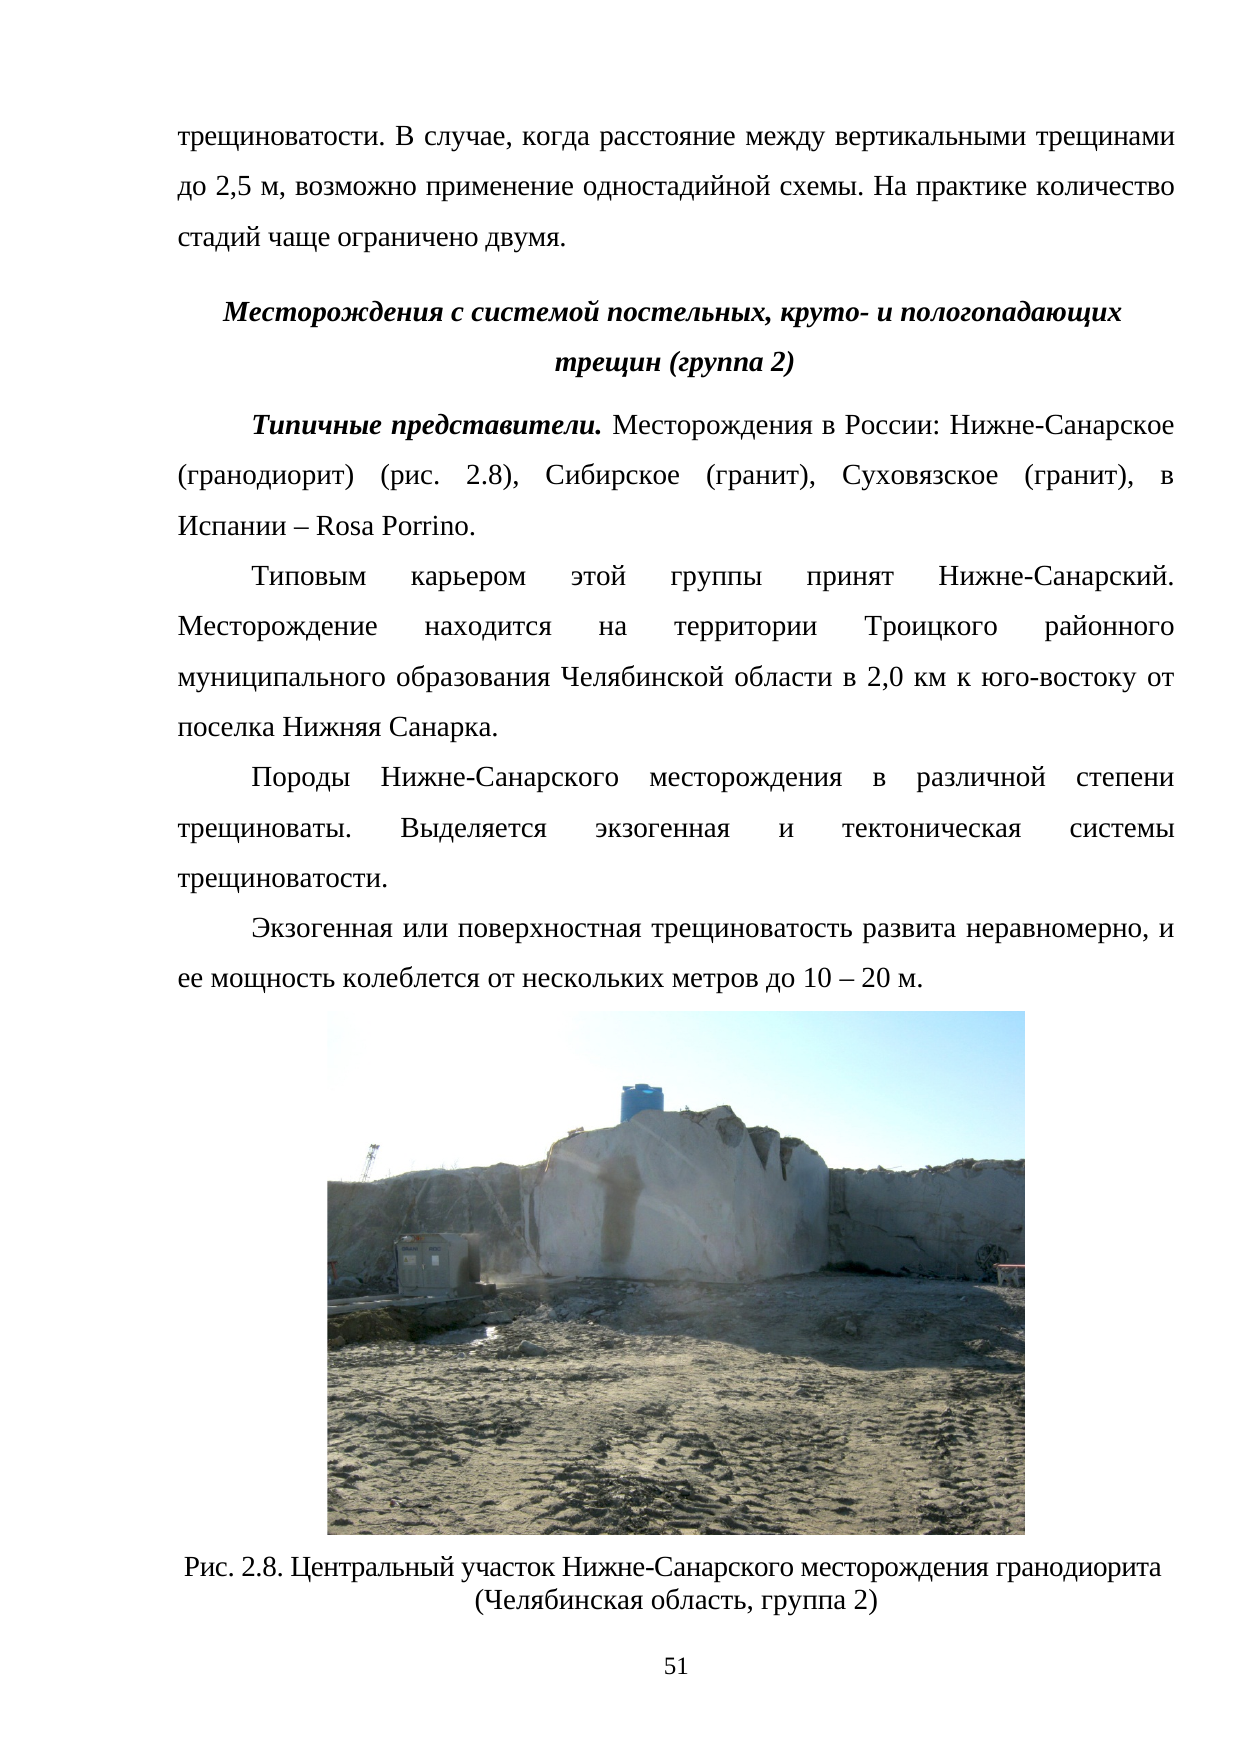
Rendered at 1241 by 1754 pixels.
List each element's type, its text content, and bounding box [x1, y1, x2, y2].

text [177, 118, 1175, 252]
text Месторождения с системой постельных, круто- и пологопадающих трещин (группа 2) [177, 294, 1175, 378]
text Типовым карьером этой группы принят Нижне-Санарский. Месторождение находится на территории Троицкого районного муниципального образования Челябинской области в 2,0 км к юго-востоку от поселка Нижняя Санарка. [177, 558, 1175, 743]
picture [327, 1011, 1025, 1535]
text Рис. 2.8. Центральный участок Нижне-Санарского месторождения гранодиорита (Челябинская область, группа 2) [177, 1549, 1175, 1616]
text Экзогенная или поверхностная трещиноватость развита неравномерно, и ее мощность колеблется от нескольких метров до 10 – . [177, 910, 1175, 994]
text Типичные представители. Месторождения в России: Нижне-Санарское (гранодиорит) (рис. 2.8), Сибирское (гранит), Суховязское (гранит), в Испании – Rosa Porrino. [177, 407, 1175, 541]
text Породы Нижне-Санарского месторождения в различной степени трещиноваты. Выделяется экзогенная и тектоническая системы трещиноватости. [177, 759, 1175, 893]
